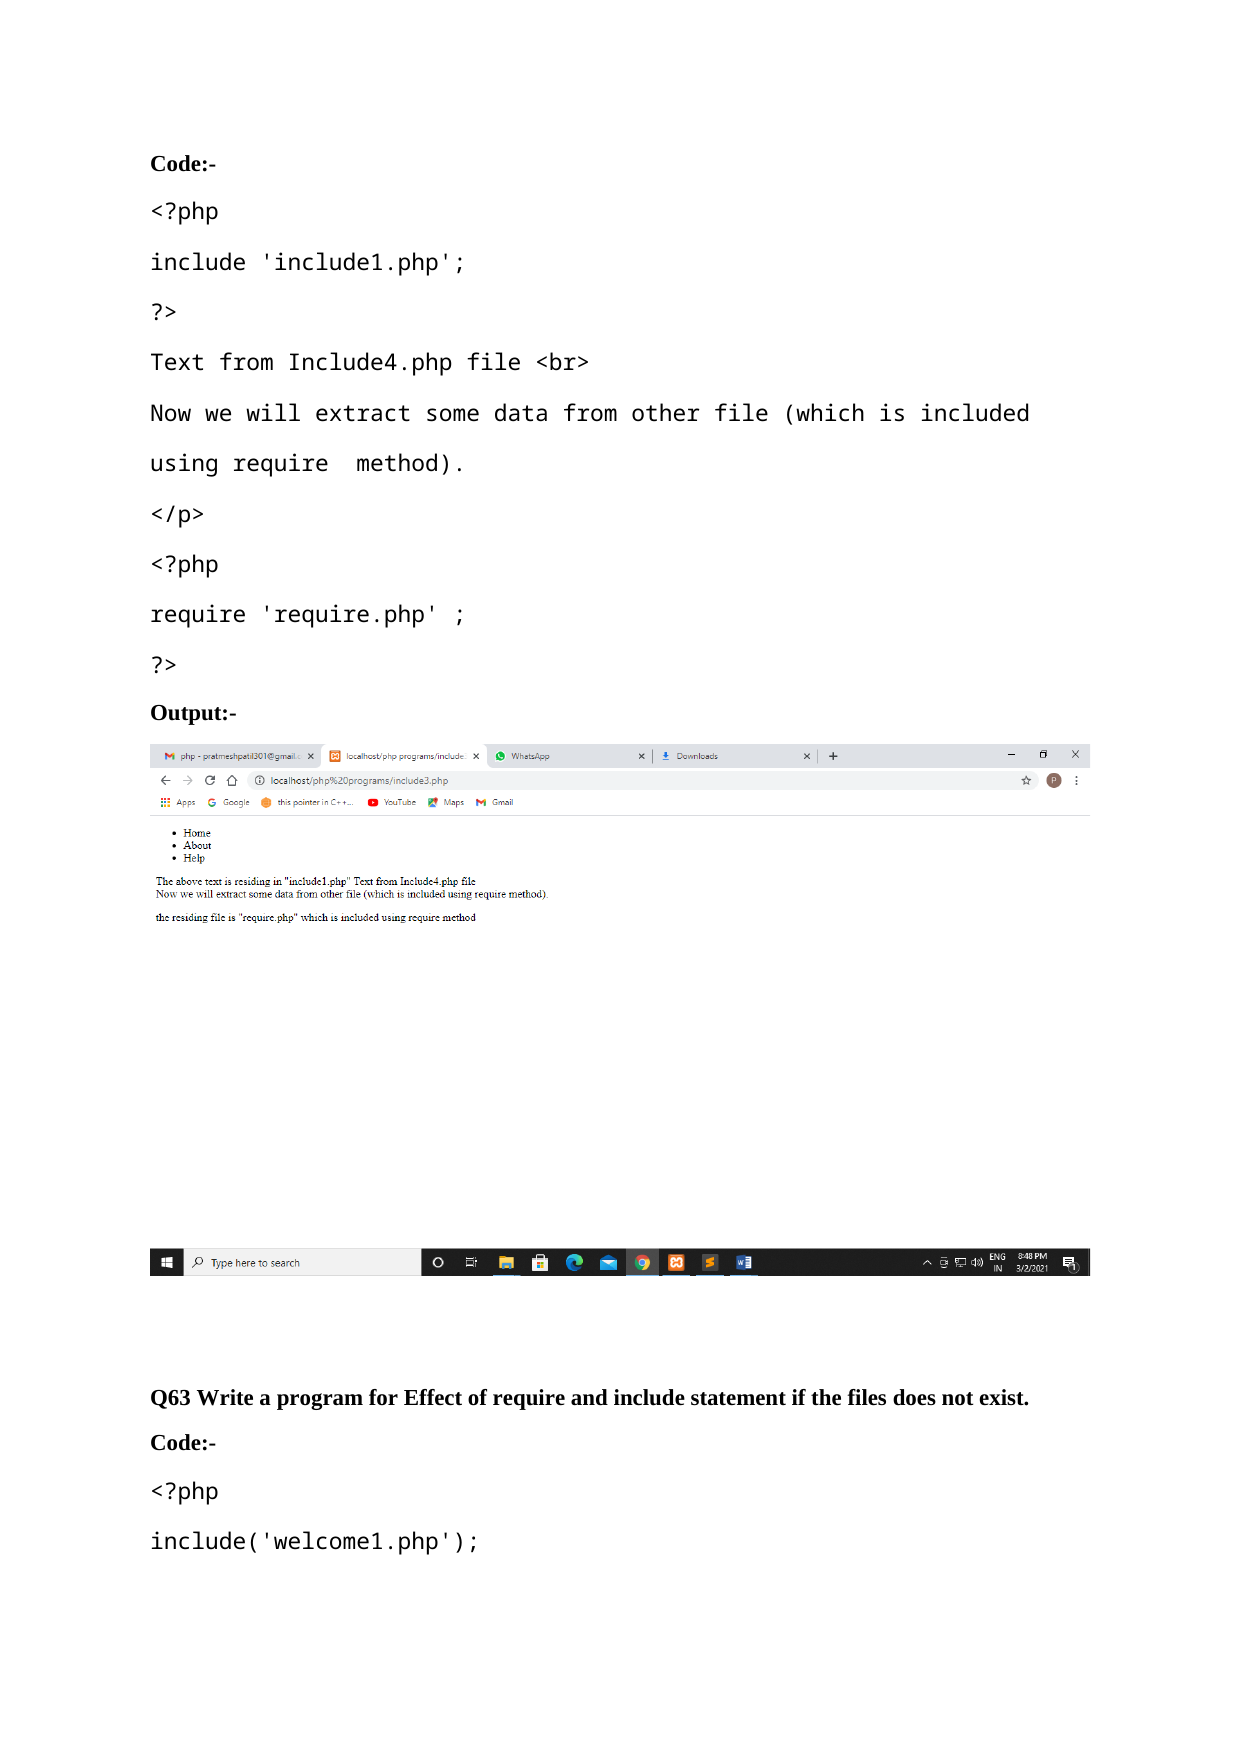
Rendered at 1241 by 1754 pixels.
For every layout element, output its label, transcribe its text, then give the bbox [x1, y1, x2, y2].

text <?php [150, 195, 1090, 226]
text </p> [150, 498, 1090, 529]
picture [150, 744, 1091, 1276]
text include('welcome1.php'); [150, 1525, 1090, 1556]
text Now we will extract some data from other file (which is included [150, 397, 1090, 428]
text ?> [150, 649, 1090, 680]
text <?php [150, 1474, 1090, 1506]
text Text from Include4.php file <br> [150, 346, 1090, 378]
text Q63 Write a program for Effect of require and include statement if the files does not exist. [150, 1384, 1090, 1411]
text ?> [150, 296, 1090, 327]
text Output:- [150, 699, 1090, 726]
text include 'include1.php'; [150, 246, 1090, 277]
text Code:- [150, 150, 1090, 176]
text Code:- [150, 1429, 1090, 1456]
text <?php [150, 548, 1090, 579]
text require 'require.php' ; [150, 598, 1090, 630]
text using require method). [150, 447, 1090, 478]
